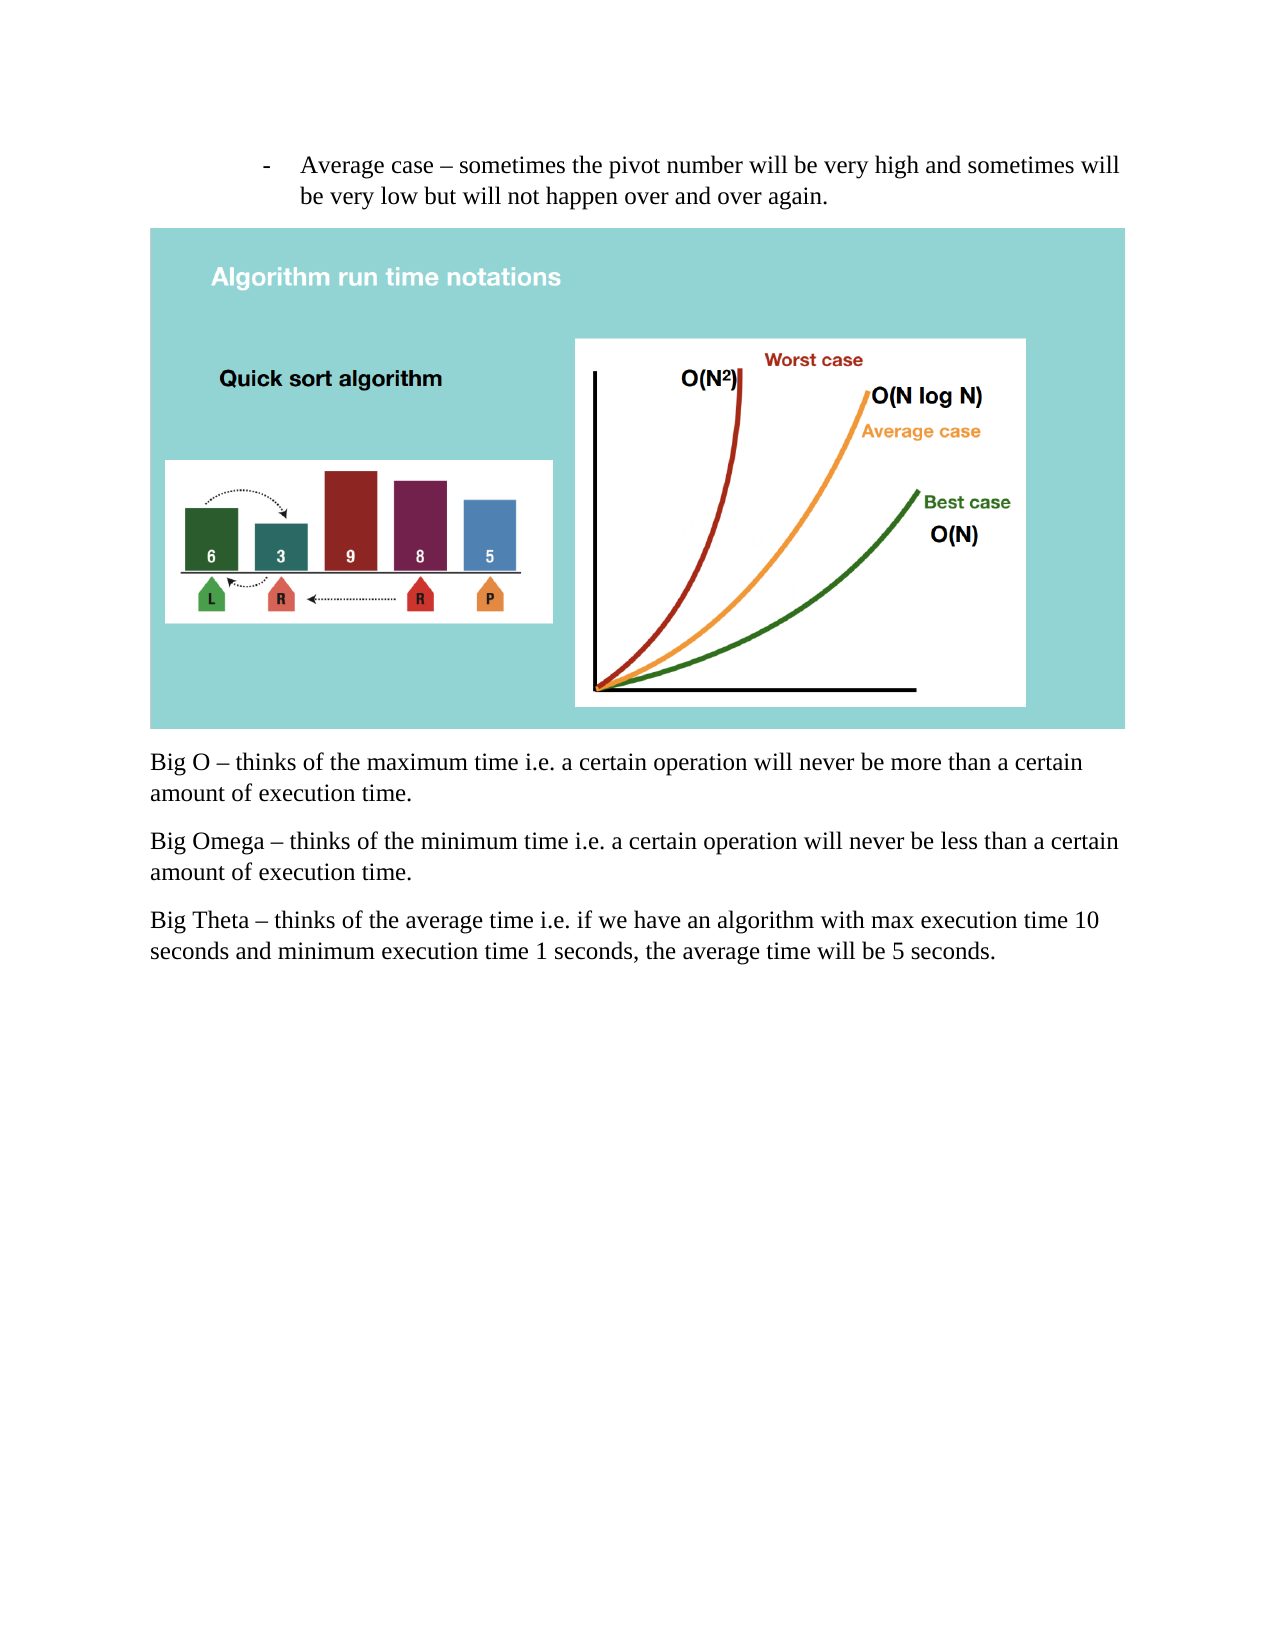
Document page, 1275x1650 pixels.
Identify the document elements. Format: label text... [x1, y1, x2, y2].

picture [150, 228, 1125, 729]
text Big Theta – thinks of the average time i.e. if we have an algorithm with max execution time 10 seconds and minimum execution time 1 seconds, the average time will be 5 seconds. [150, 905, 1125, 964]
text Big O – thinks of the maximum time i.e. a certain operation will never be more than a certain amount of execution time. [150, 747, 1125, 807]
list Average case – sometimes the pivot number will be very high and sometimes will be very low but will not happen over and over again. [262, 150, 1125, 210]
text Big Omega – thinks of the minimum time i.e. a certain operation will never be less than a certain amount of execution time. [150, 826, 1125, 886]
